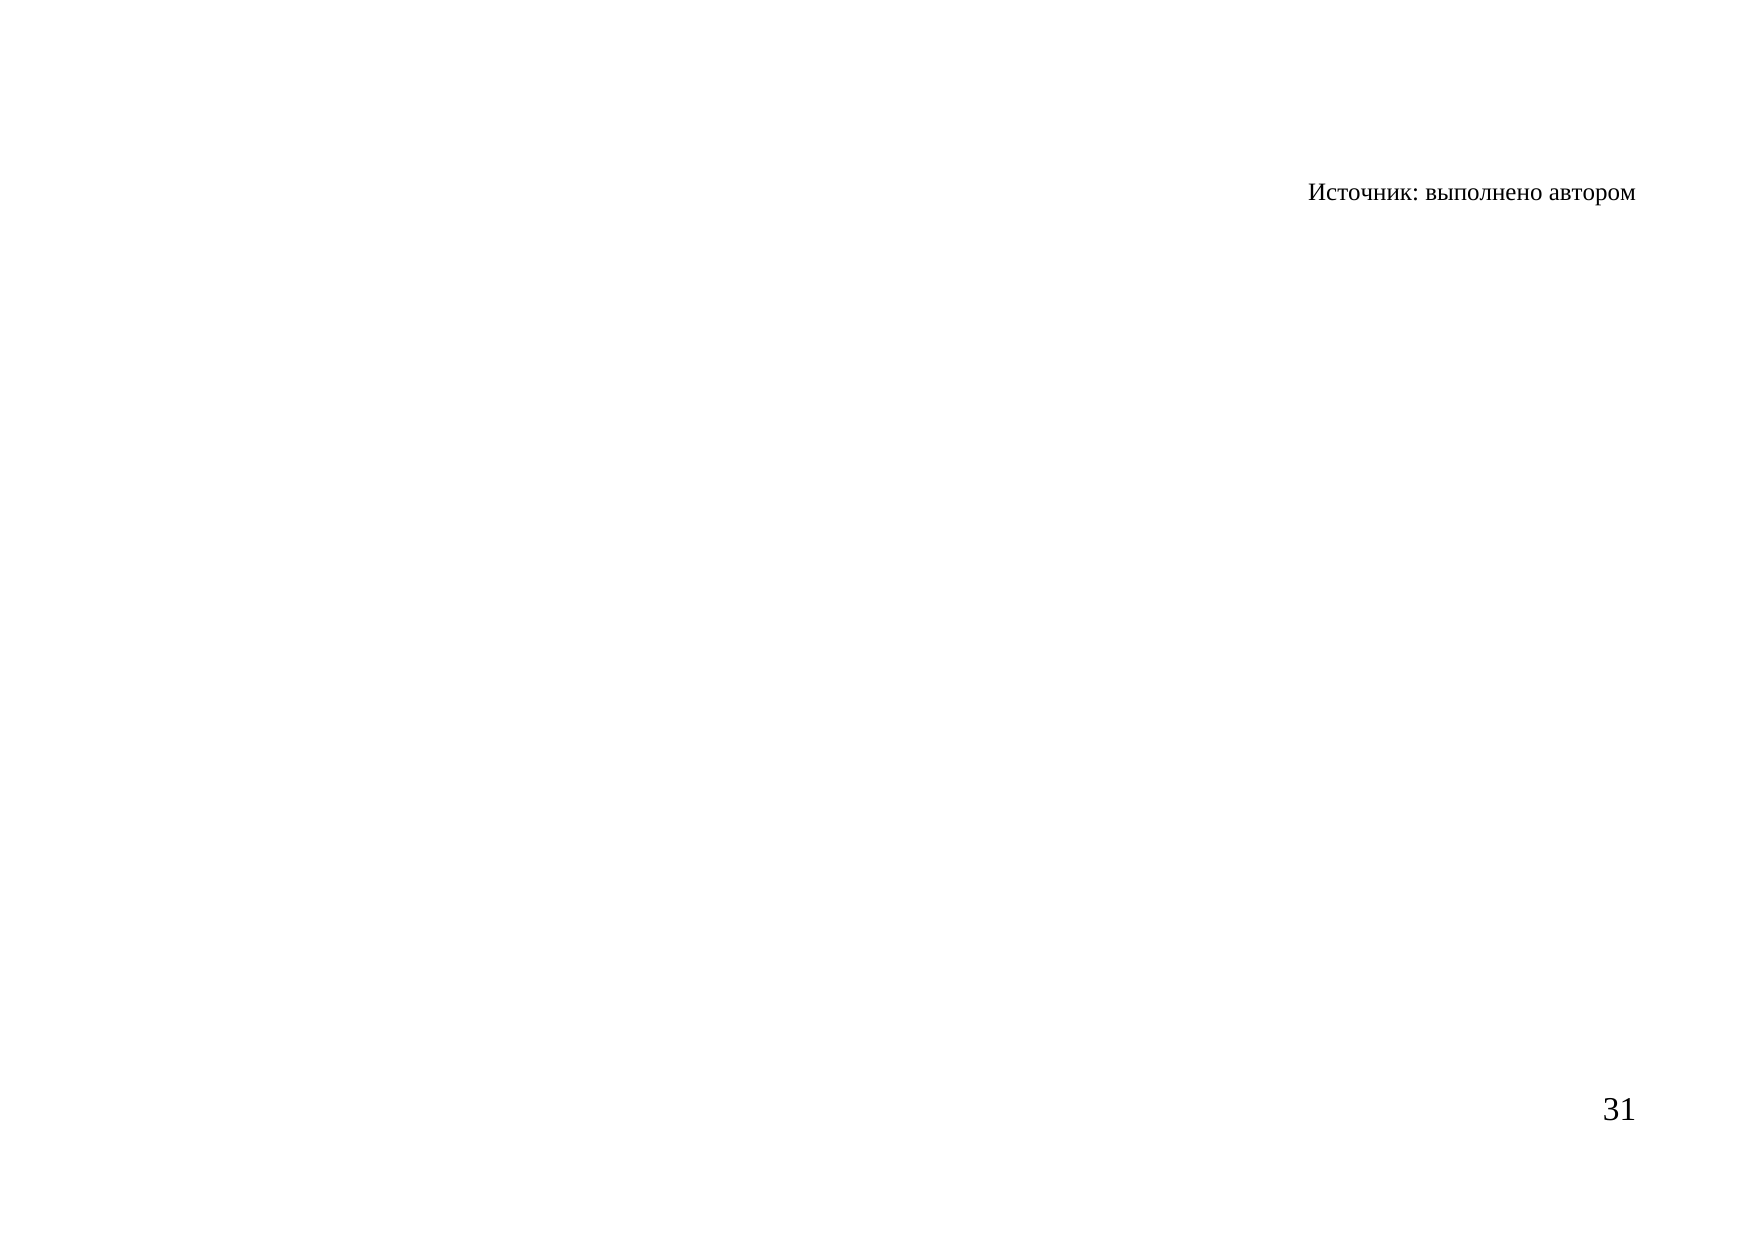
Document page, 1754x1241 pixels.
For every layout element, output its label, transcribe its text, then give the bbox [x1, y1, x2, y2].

text Источник: выполнено автором [118, 177, 1636, 206]
